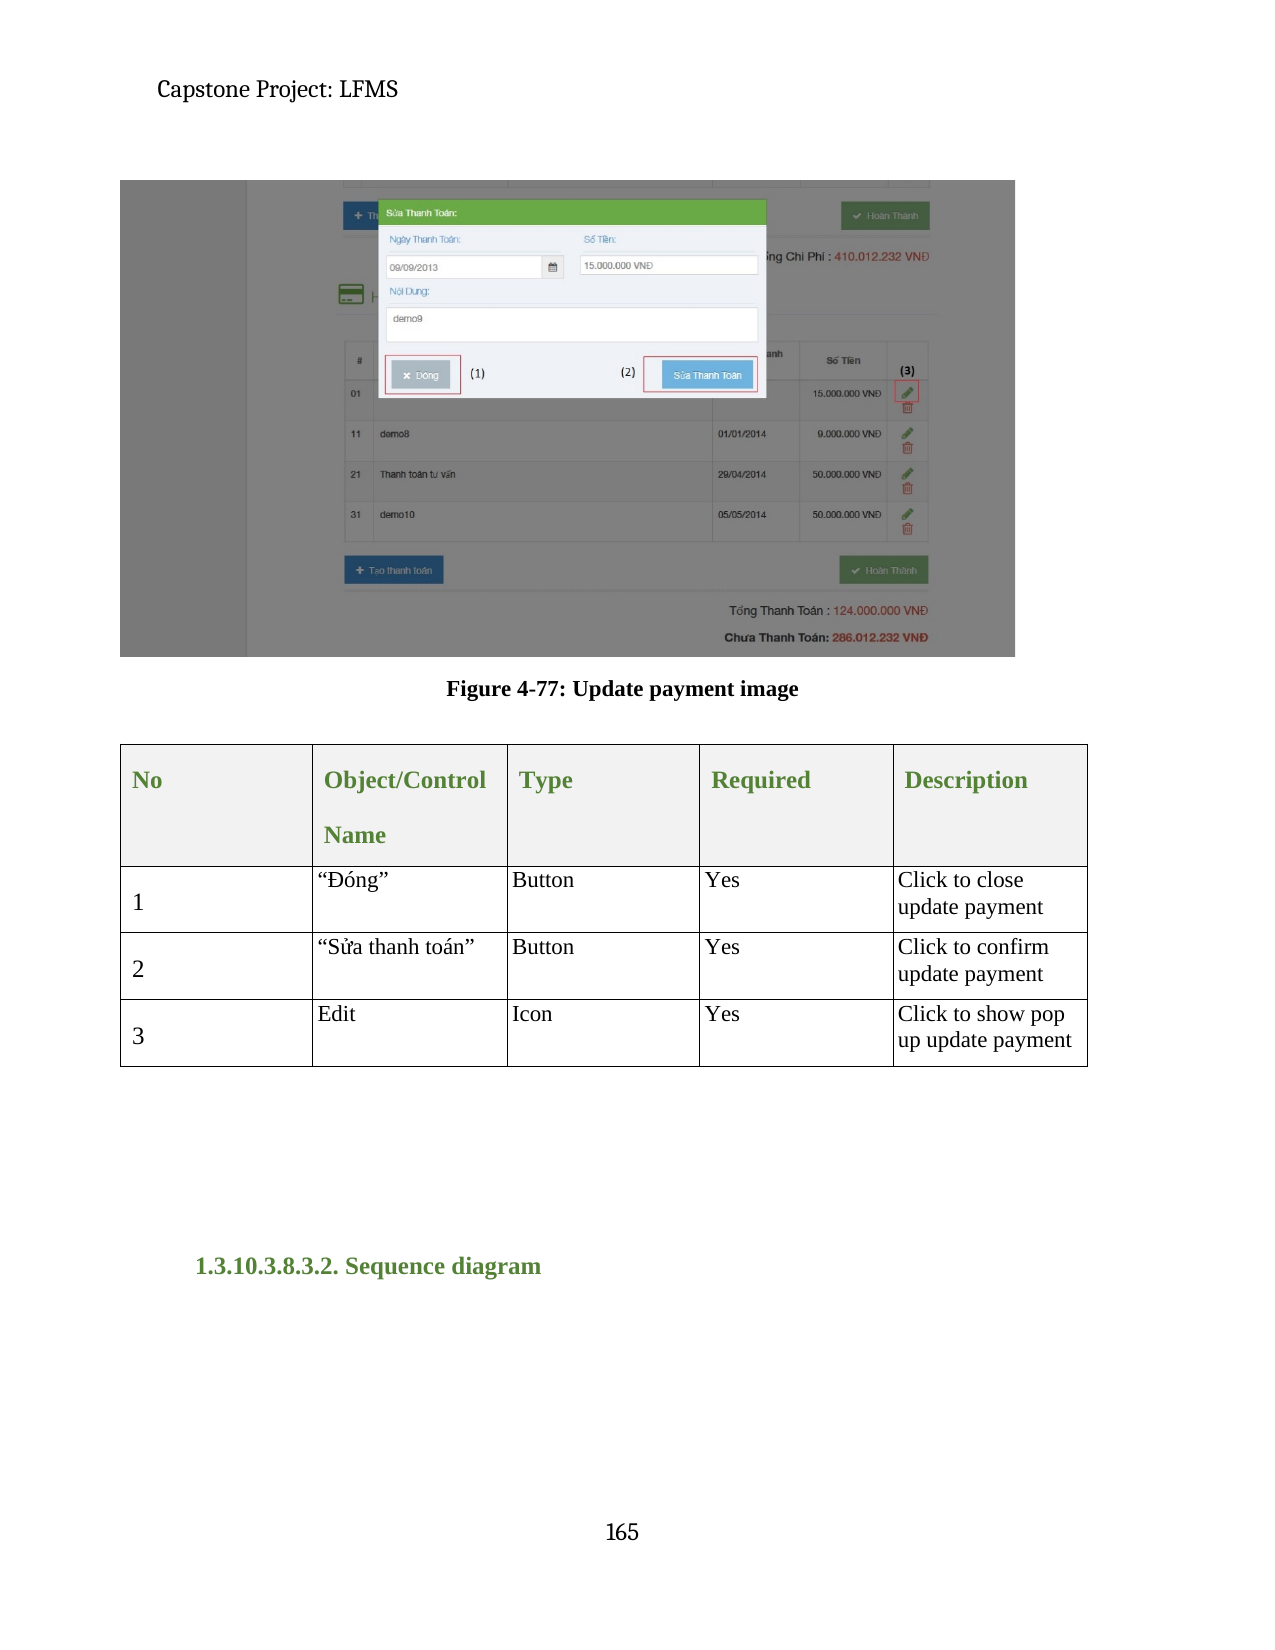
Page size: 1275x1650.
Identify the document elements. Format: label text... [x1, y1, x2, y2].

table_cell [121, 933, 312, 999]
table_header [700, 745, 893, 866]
picture [120, 180, 1016, 657]
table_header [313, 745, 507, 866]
text Figure 4-77: Update payment image [157, 675, 1087, 702]
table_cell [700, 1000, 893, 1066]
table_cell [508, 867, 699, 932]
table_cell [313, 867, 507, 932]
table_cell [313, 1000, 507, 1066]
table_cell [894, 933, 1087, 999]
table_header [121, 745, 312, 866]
subtitle Sequence diagram [195, 1251, 1087, 1280]
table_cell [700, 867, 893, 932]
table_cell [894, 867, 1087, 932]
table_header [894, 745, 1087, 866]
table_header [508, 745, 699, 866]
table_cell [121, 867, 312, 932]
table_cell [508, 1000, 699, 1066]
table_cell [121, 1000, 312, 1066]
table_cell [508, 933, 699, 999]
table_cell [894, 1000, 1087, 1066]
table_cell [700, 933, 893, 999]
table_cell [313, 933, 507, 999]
